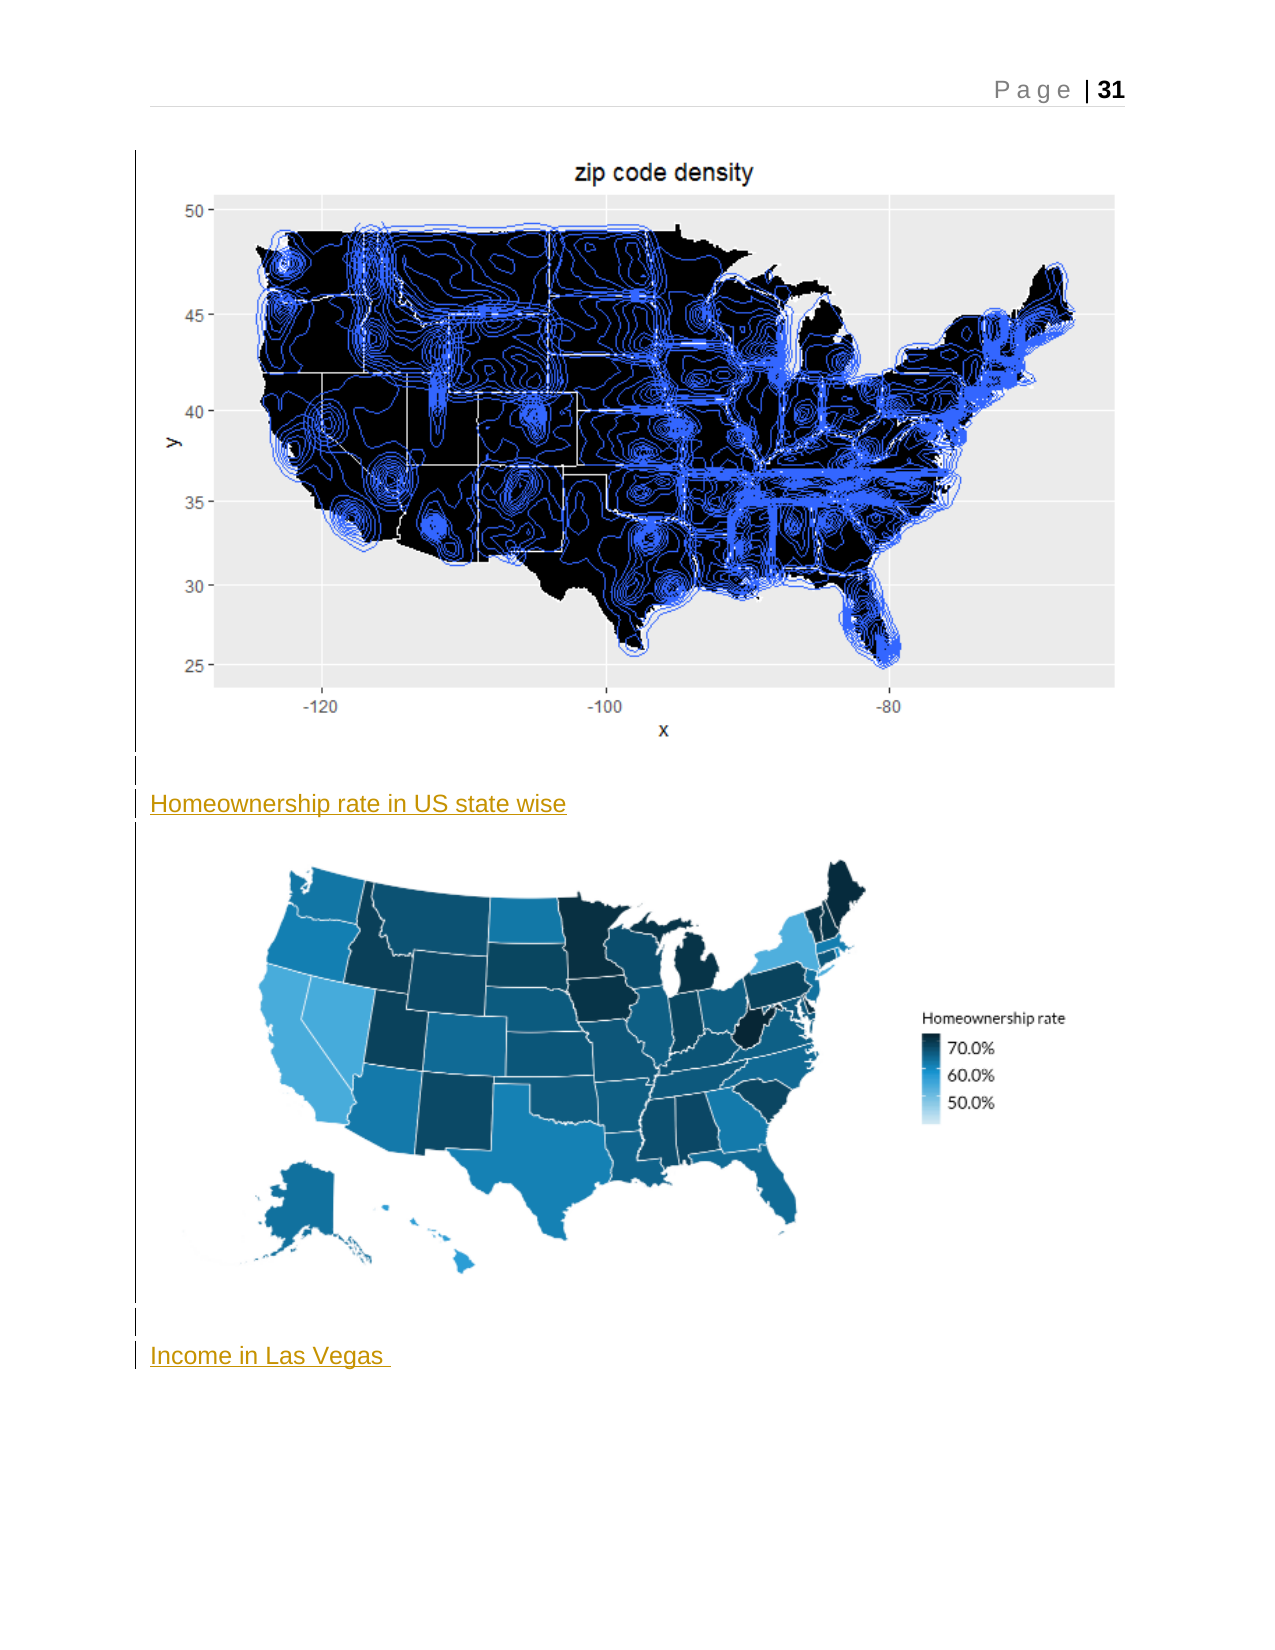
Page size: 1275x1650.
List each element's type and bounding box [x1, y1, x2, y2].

picture [150, 150, 1125, 752]
picture [150, 822, 1125, 1304]
